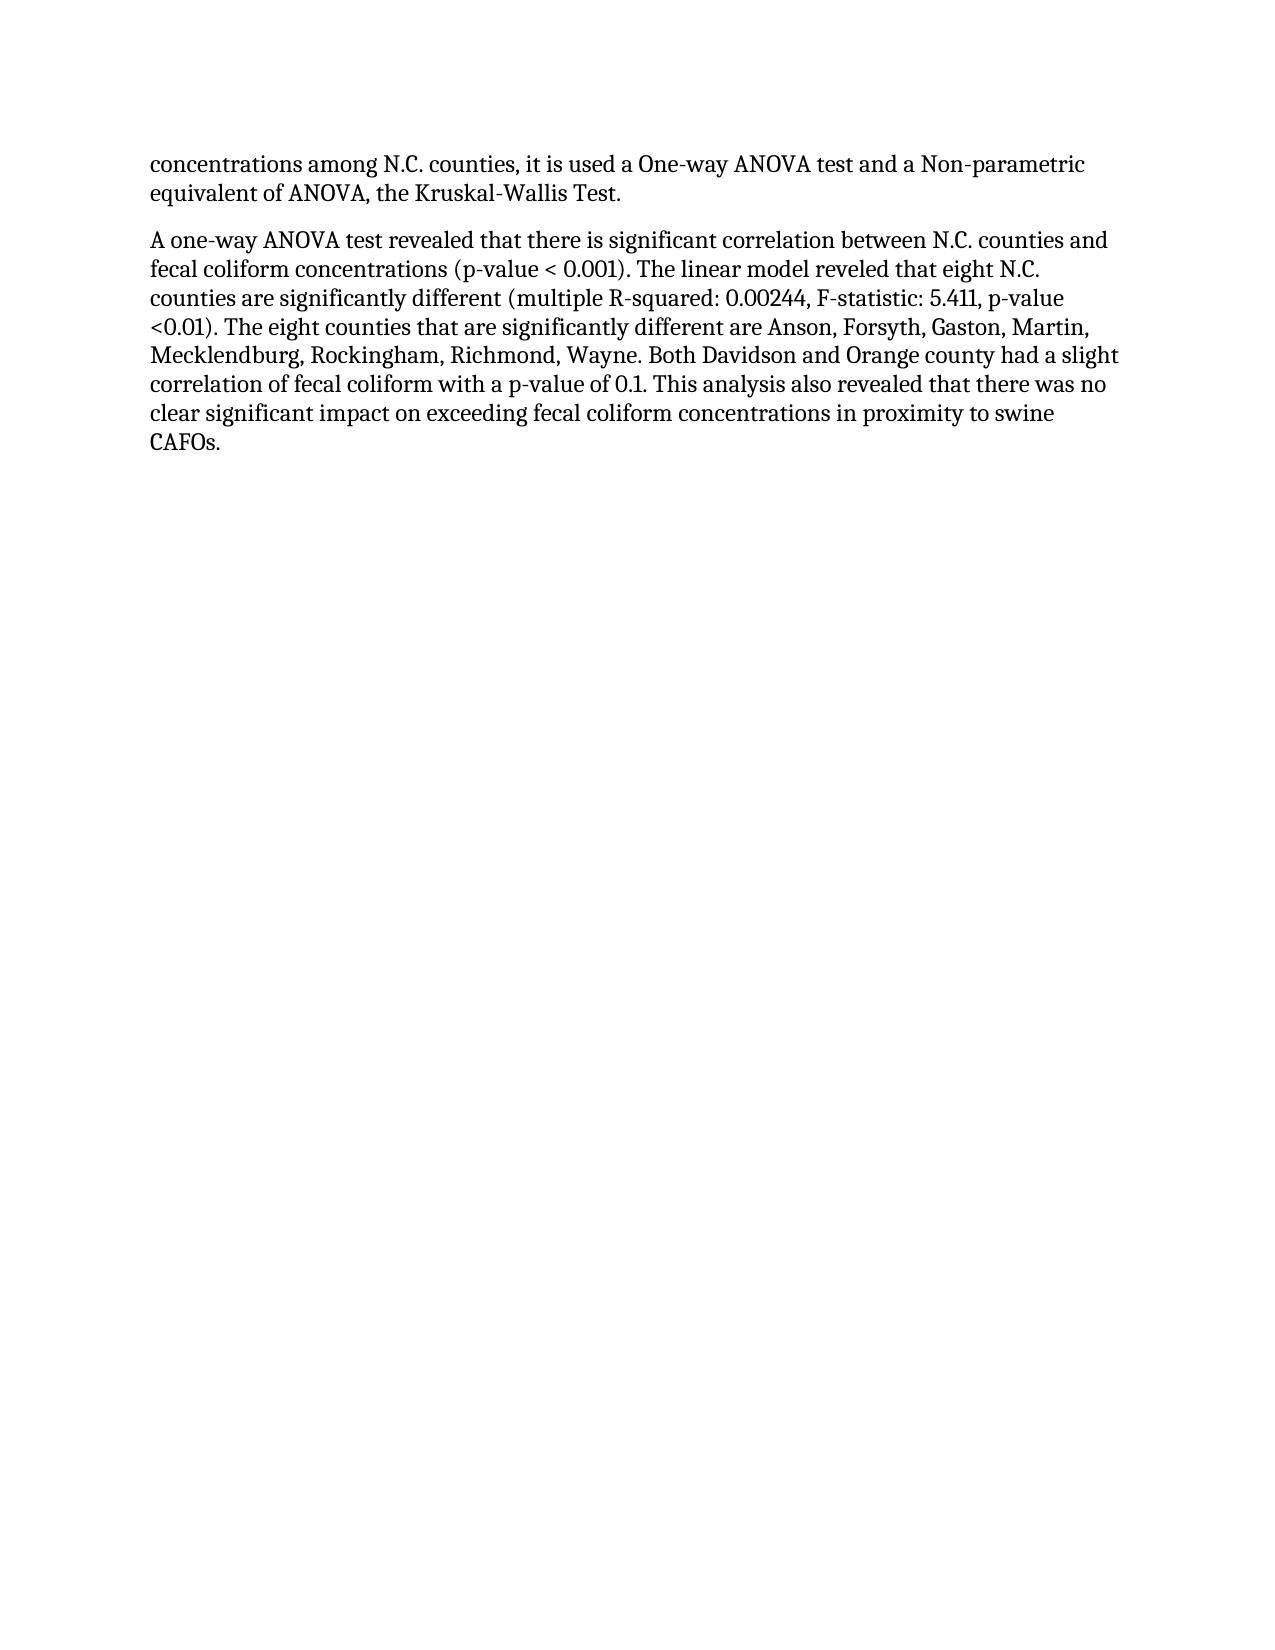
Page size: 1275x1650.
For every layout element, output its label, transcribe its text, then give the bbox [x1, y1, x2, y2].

text A one-way ANOVA test revealed that there is significant correlation between N.C. counties and fecal coliform concentrations (p-value < 0.001). The linear model reveled that eight N.C. counties are significantly different (multiple R-squared: 0.00244, F-statistic: 5.411, p-value <0.01). The eight counties that are significantly different are Anson, Forsyth, Gaston, Martin, Mecklendburg, Rockingham, Richmond, Wayne. Both Davidson and Orange county had a slight correlation of fecal coliform with a p-value of 0.1. This analysis also revealed that there was no clear significant impact on exceeding fecal coliform concentrations in proximity to swine CAFOs. [150, 226, 1125, 456]
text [150, 150, 1125, 207]
